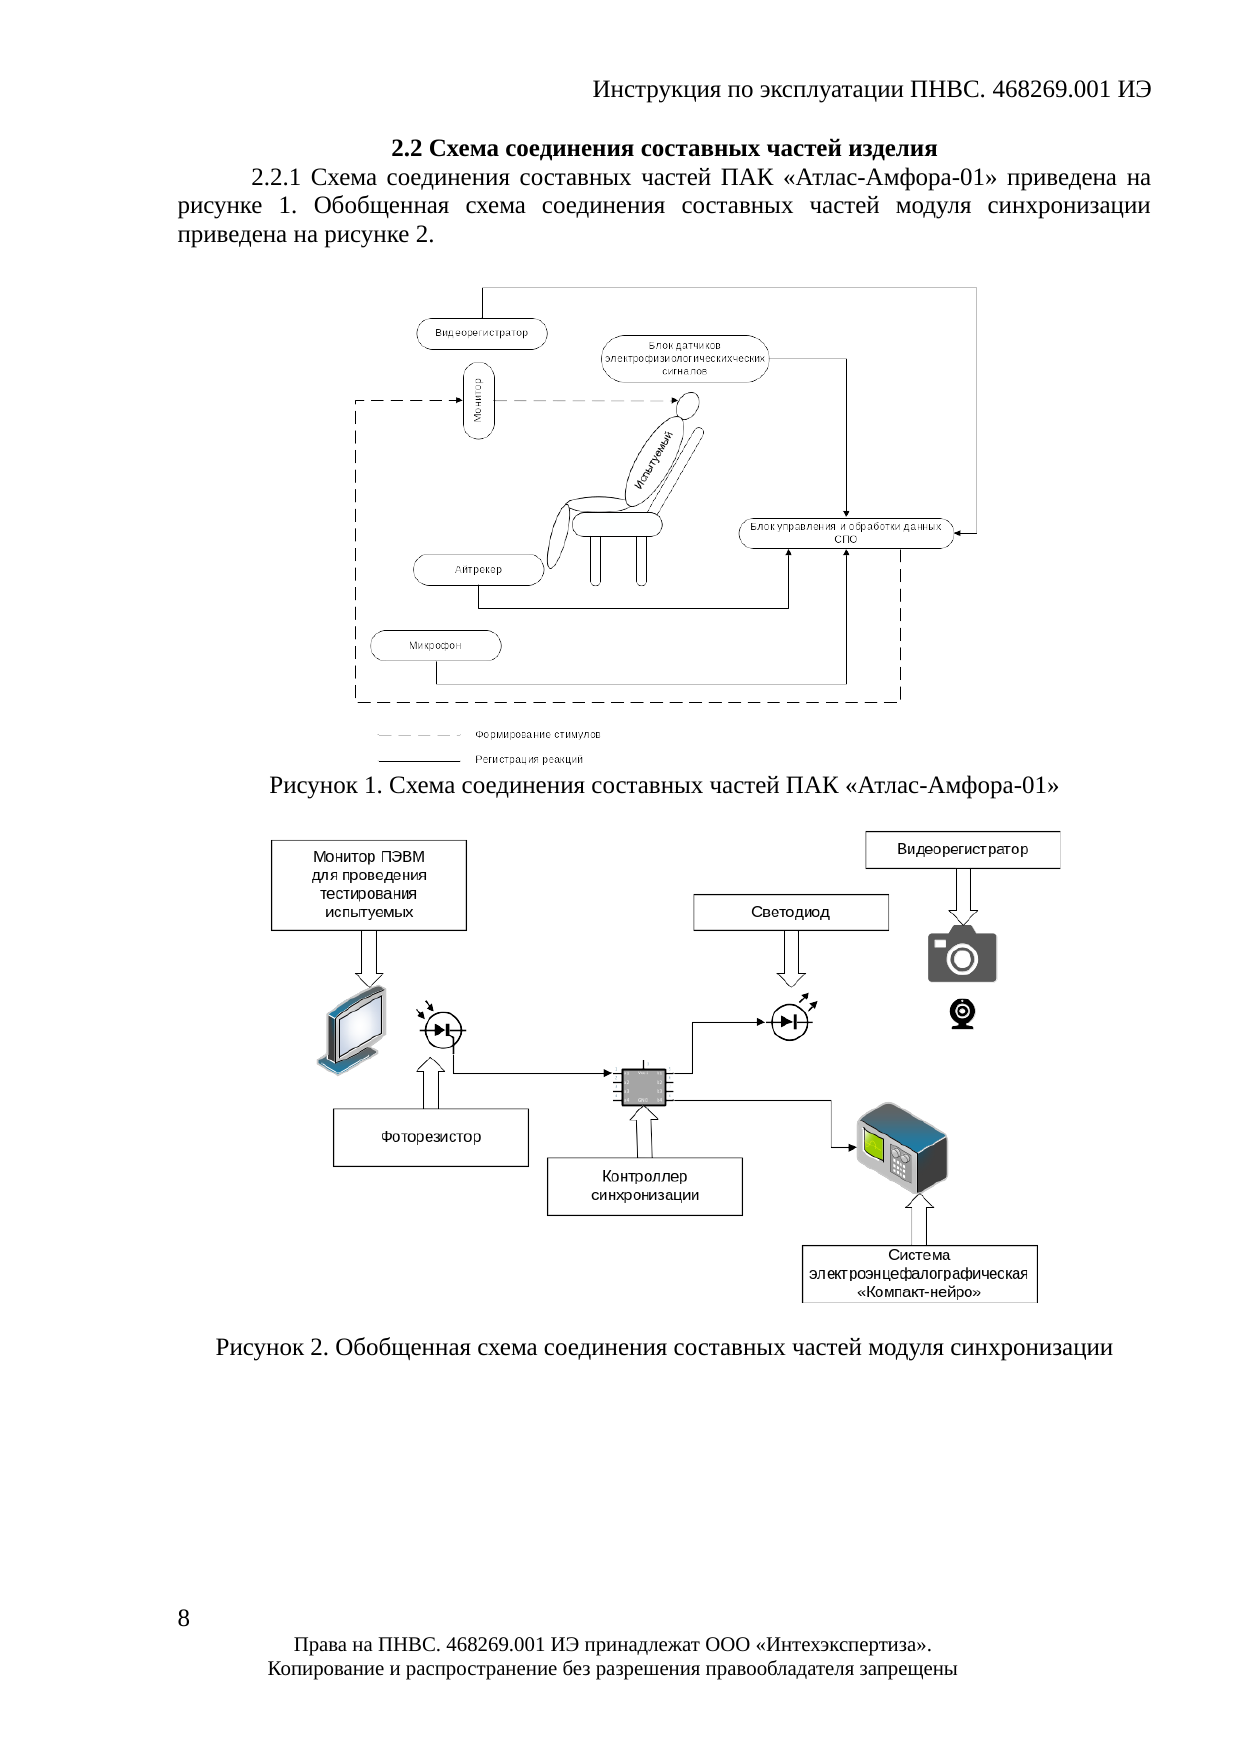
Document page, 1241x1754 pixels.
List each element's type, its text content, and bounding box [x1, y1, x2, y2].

text 2.2 Схема соединения составных частей изделия [177, 133, 1152, 162]
text 2.2.1 Схема соединения составных частей ПАК «Атлас-Амфора-01» приведена на рисунке 1. Обобщенная схема соединения составных частей модуля синхронизации приведена на рисунке 2. [177, 162, 1152, 248]
text Рисунок 2. Обобщенная схема соединения составных частей модуля синхронизации [177, 1332, 1152, 1361]
text Рисунок 1. Схема соединения составных частей ПАК «Атлас-Амфора-01» [177, 771, 1152, 799]
